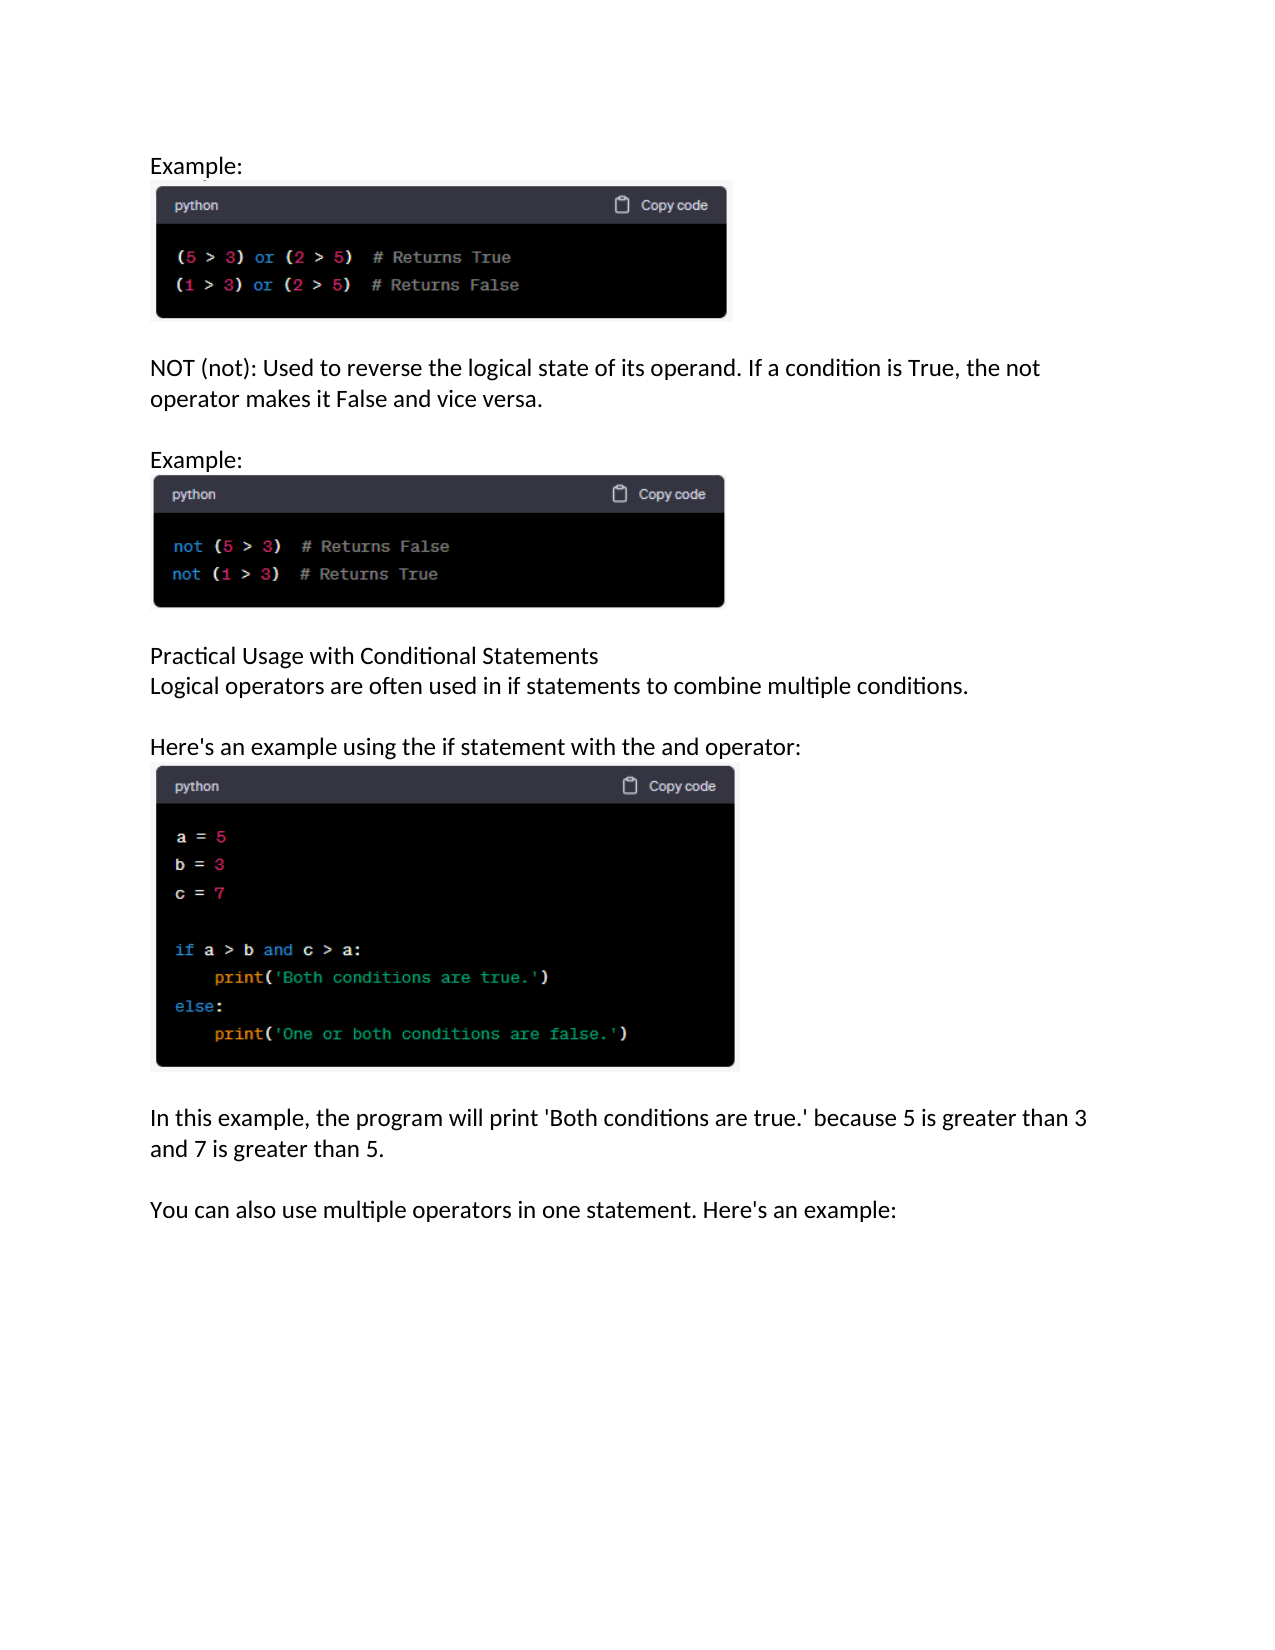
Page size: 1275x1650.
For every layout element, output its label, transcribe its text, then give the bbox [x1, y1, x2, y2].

picture [150, 762, 740, 1072]
text In this example, the program will print 'Both conditions are true.' because 5 is greater than 3 and 7 is greater than 5. [150, 1102, 1125, 1163]
text Logical operators are often used in if statements to combine multiple conditions. [150, 670, 1125, 701]
picture [150, 180, 733, 322]
text Here's an example using the if statement with the and operator: [150, 731, 1125, 762]
text Example: [150, 444, 1125, 474]
text NOT (not): Used to reverse the logical state of its operand. If a condition is True, the not operator makes it False and vice versa. [150, 352, 1125, 413]
text Practical Usage with Conditional Statements [150, 640, 1125, 670]
text You can also use multiple operators in one statement. Here's an example: [150, 1194, 1125, 1224]
text Example: [150, 150, 1125, 181]
picture [150, 474, 727, 610]
